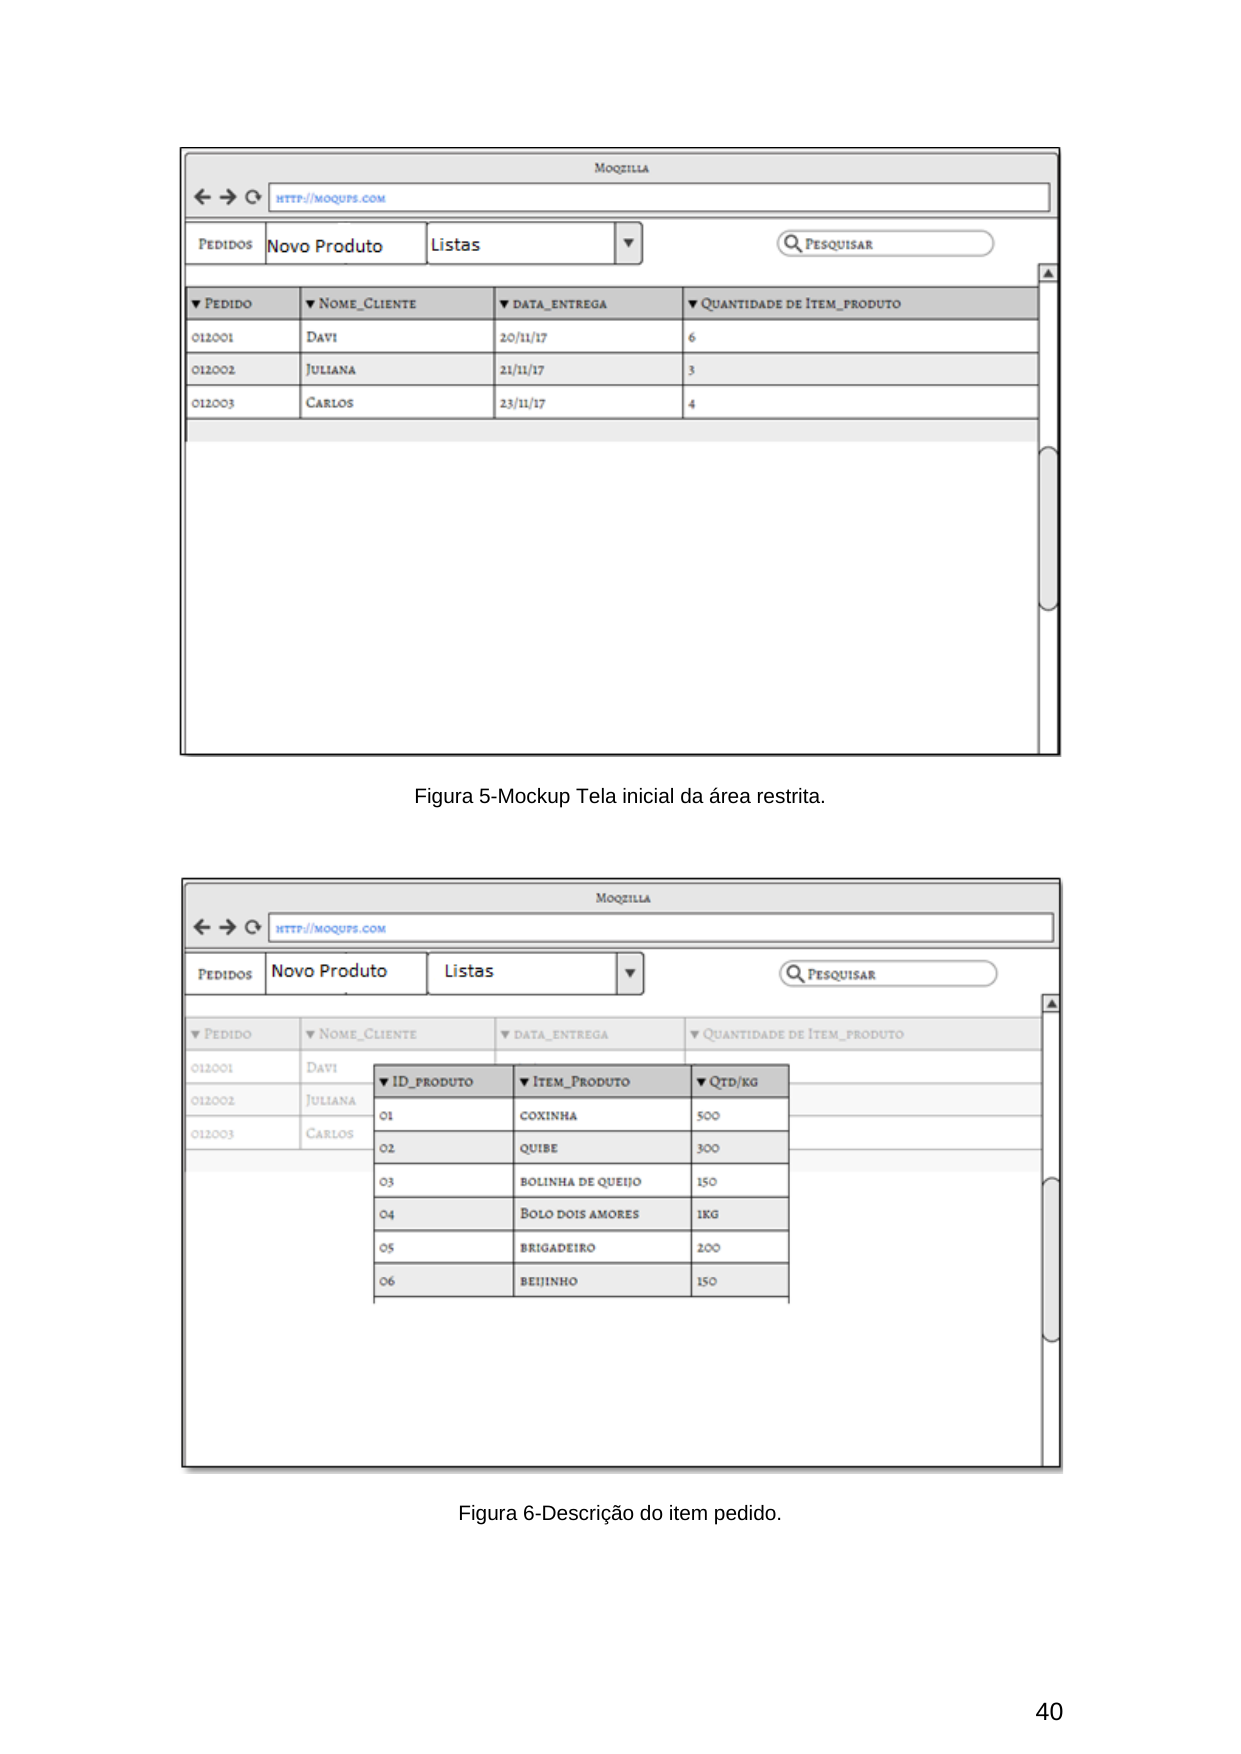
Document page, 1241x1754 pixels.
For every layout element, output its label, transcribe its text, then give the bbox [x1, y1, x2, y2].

picture [177, 875, 1064, 1474]
text Figura 5-Mockup Tela inicial da área restrita. [177, 784, 1063, 808]
picture [177, 147, 1062, 757]
text Figura 6-Descrição do item pedido. [177, 1501, 1063, 1525]
